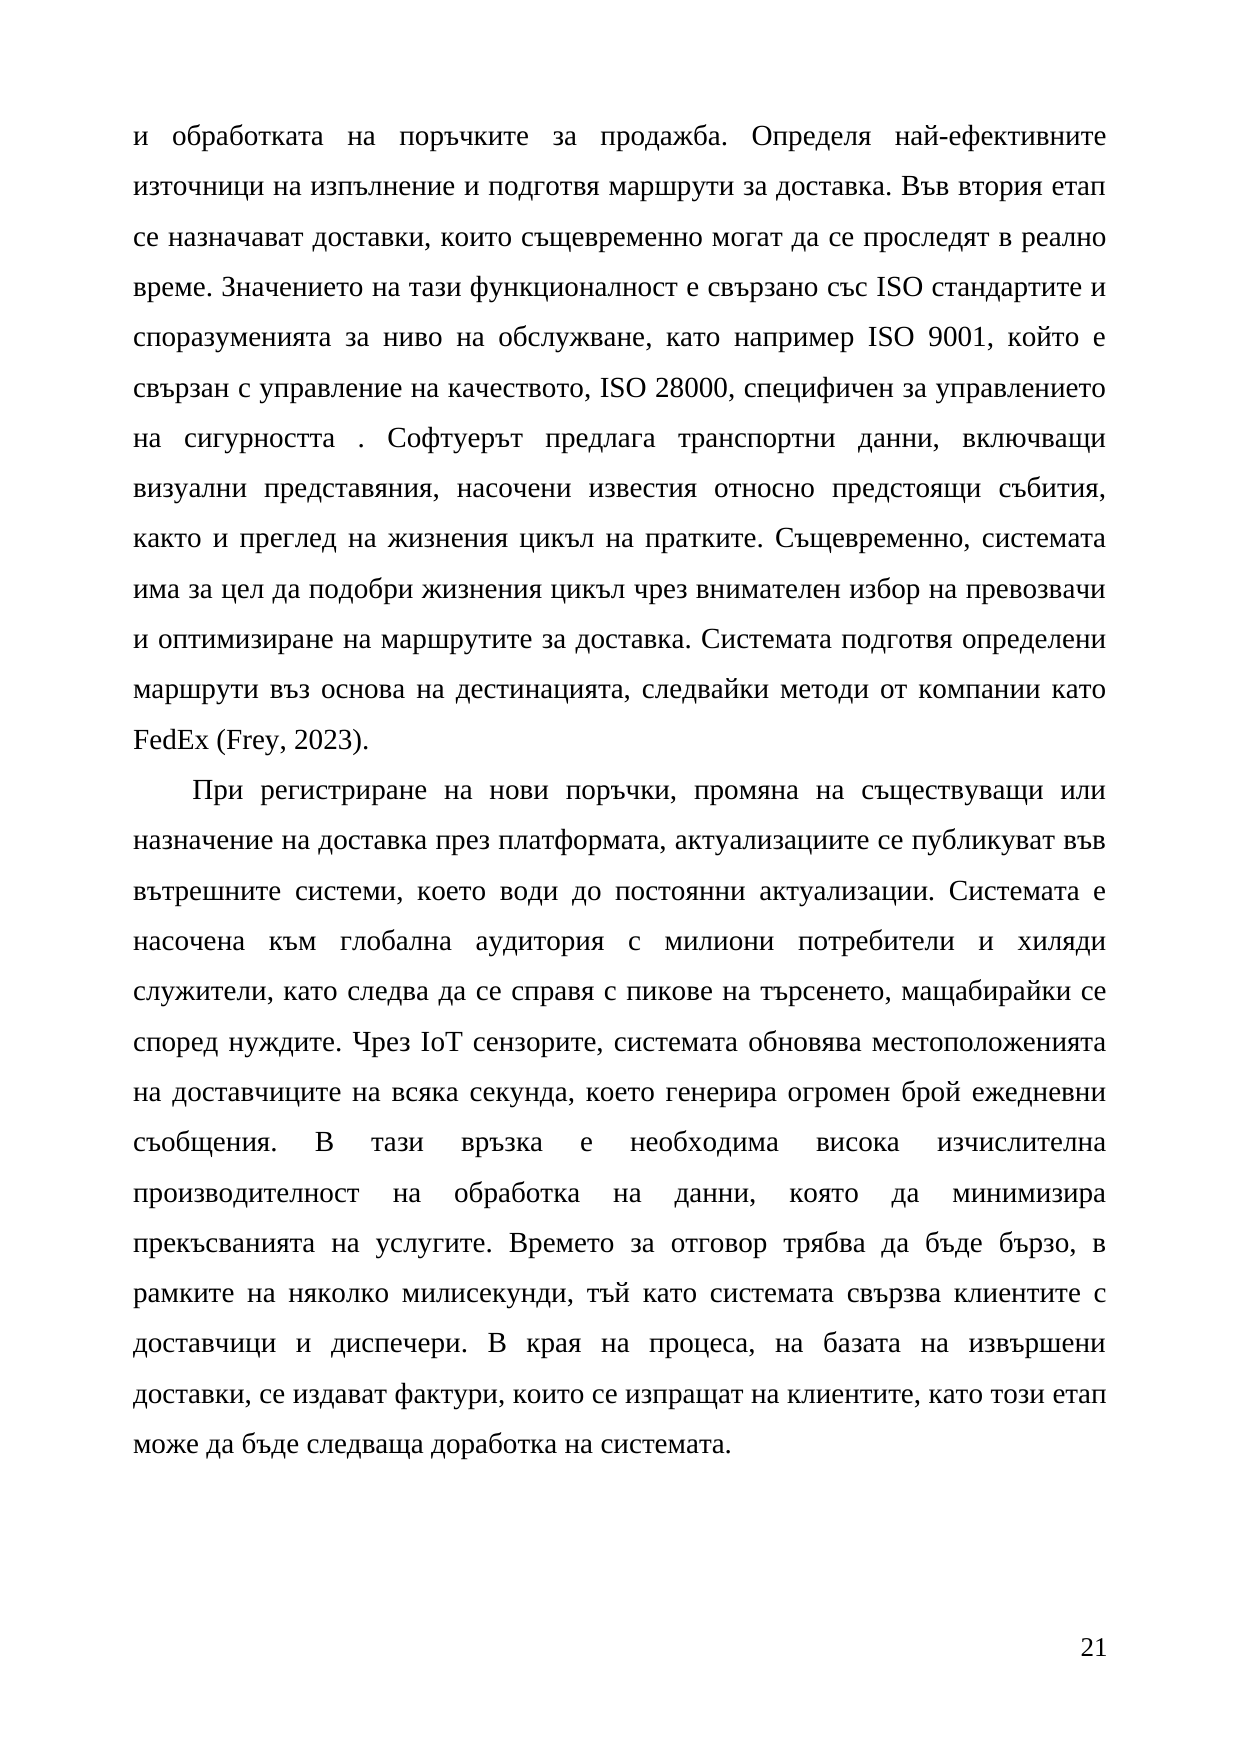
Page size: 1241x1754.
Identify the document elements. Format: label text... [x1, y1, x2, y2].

text При регистриране на нови поръчки, промяна на съществуващи или назначение на доставка през платформата, актуализациите се публикуват във вътрешните системи, което води до постоянни актуализации. Системата е насочена към глобална аудитория с милиони потребители и хиляди служители, като следва да се справя с пикове на търсенето, мащабирайки се според нуждите. Чрез IoT сензорите, системата обновява местоположенията на доставчиците на всяка секунда, което генерира огромен брой ежедневни съобщения. В тази връзка е необходима висока изчислителна производителност на обработка на данни, която да минимизира прекъсванията на услугите. Времето за отговор трябва да бъде бързо, в рамките на няколко милисекунди, тъй като системата свързва клиентите с доставчици и диспечери. В края на процеса, на базата на извършени доставки, се издават фактури, които се изпращат на клиентите, като този етап може да бъде следваща доработка на системата. [133, 772, 1107, 1460]
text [133, 118, 1107, 755]
